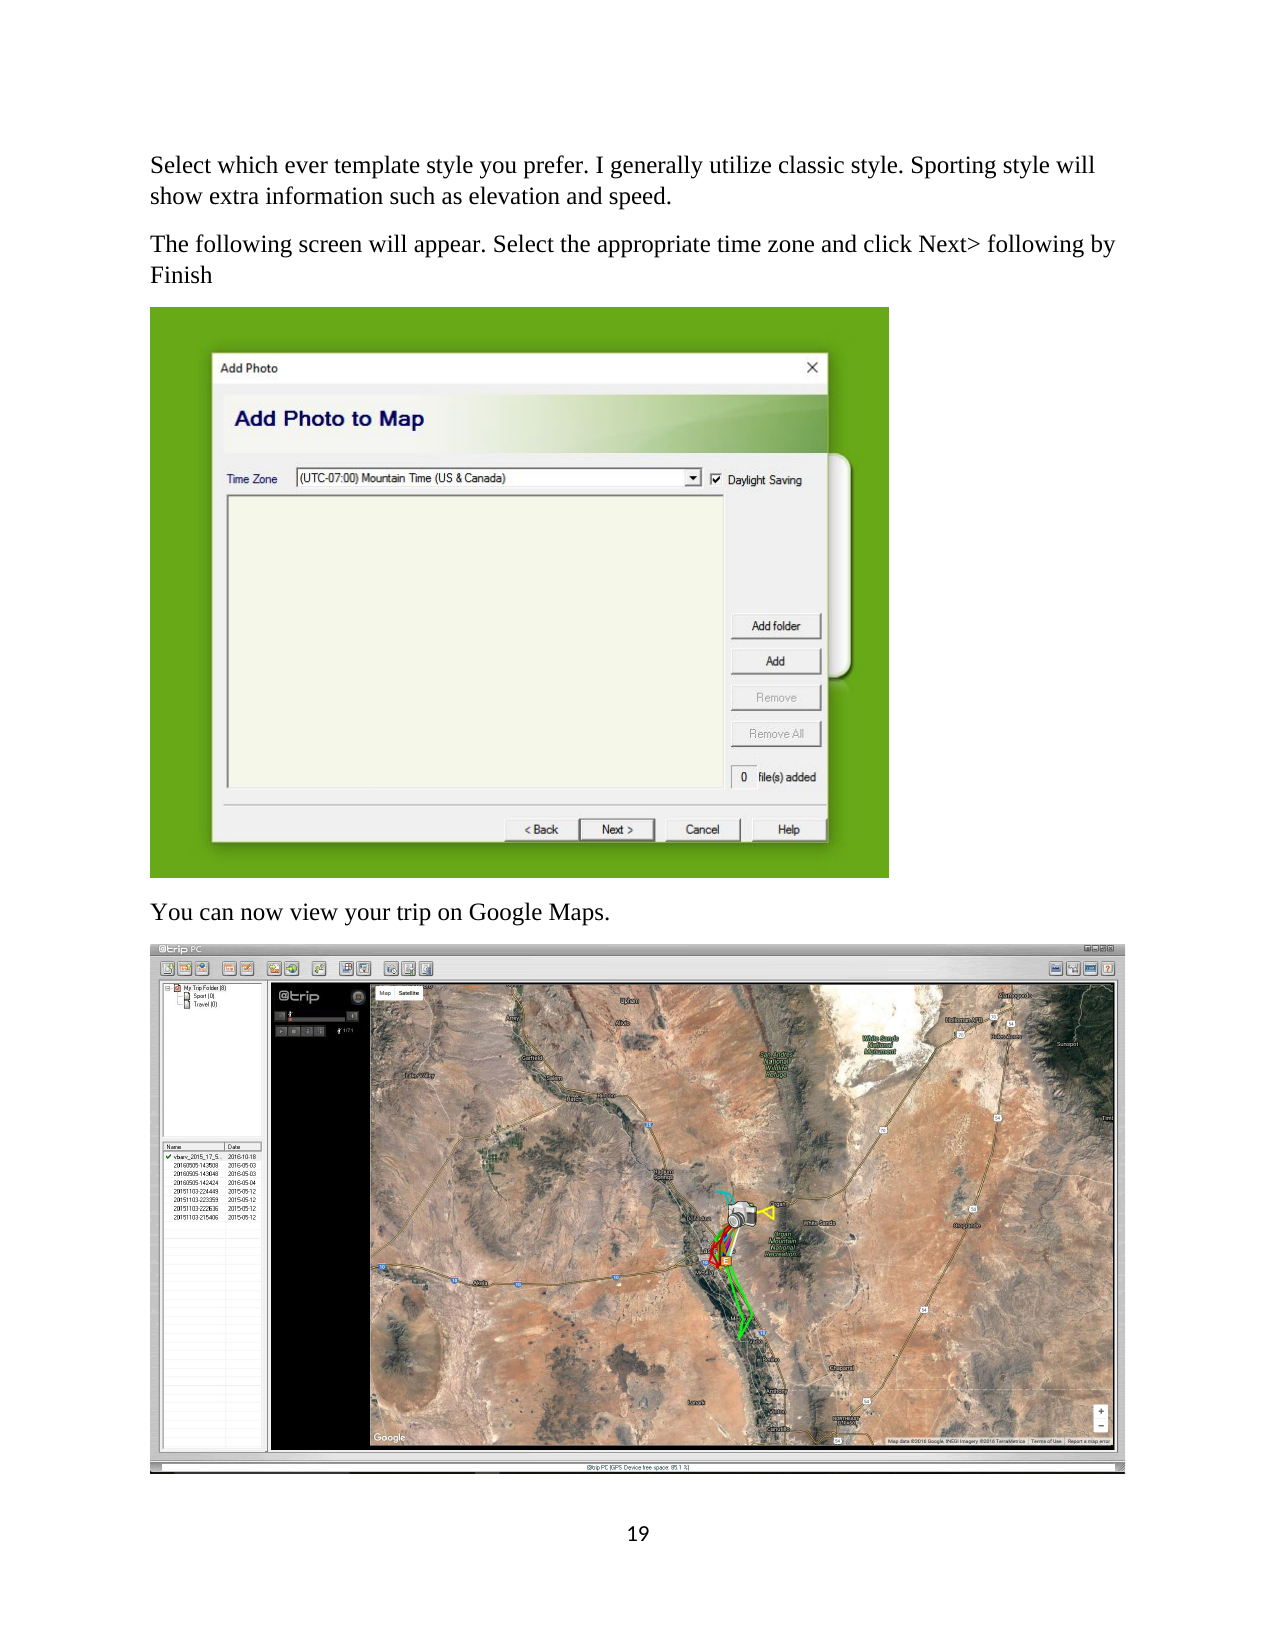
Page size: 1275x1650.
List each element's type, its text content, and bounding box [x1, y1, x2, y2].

text Select which ever template style you prefer. I generally utilize classic style. Sporting style will show extra information such as elevation and speed. [150, 150, 1125, 210]
picture [150, 944, 1125, 1474]
text You can now view your trip on Google Maps. [150, 897, 1125, 925]
picture [150, 307, 889, 878]
text The following screen will appear. Select the appropriate time zone and click Next> following by Finish [150, 229, 1125, 288]
